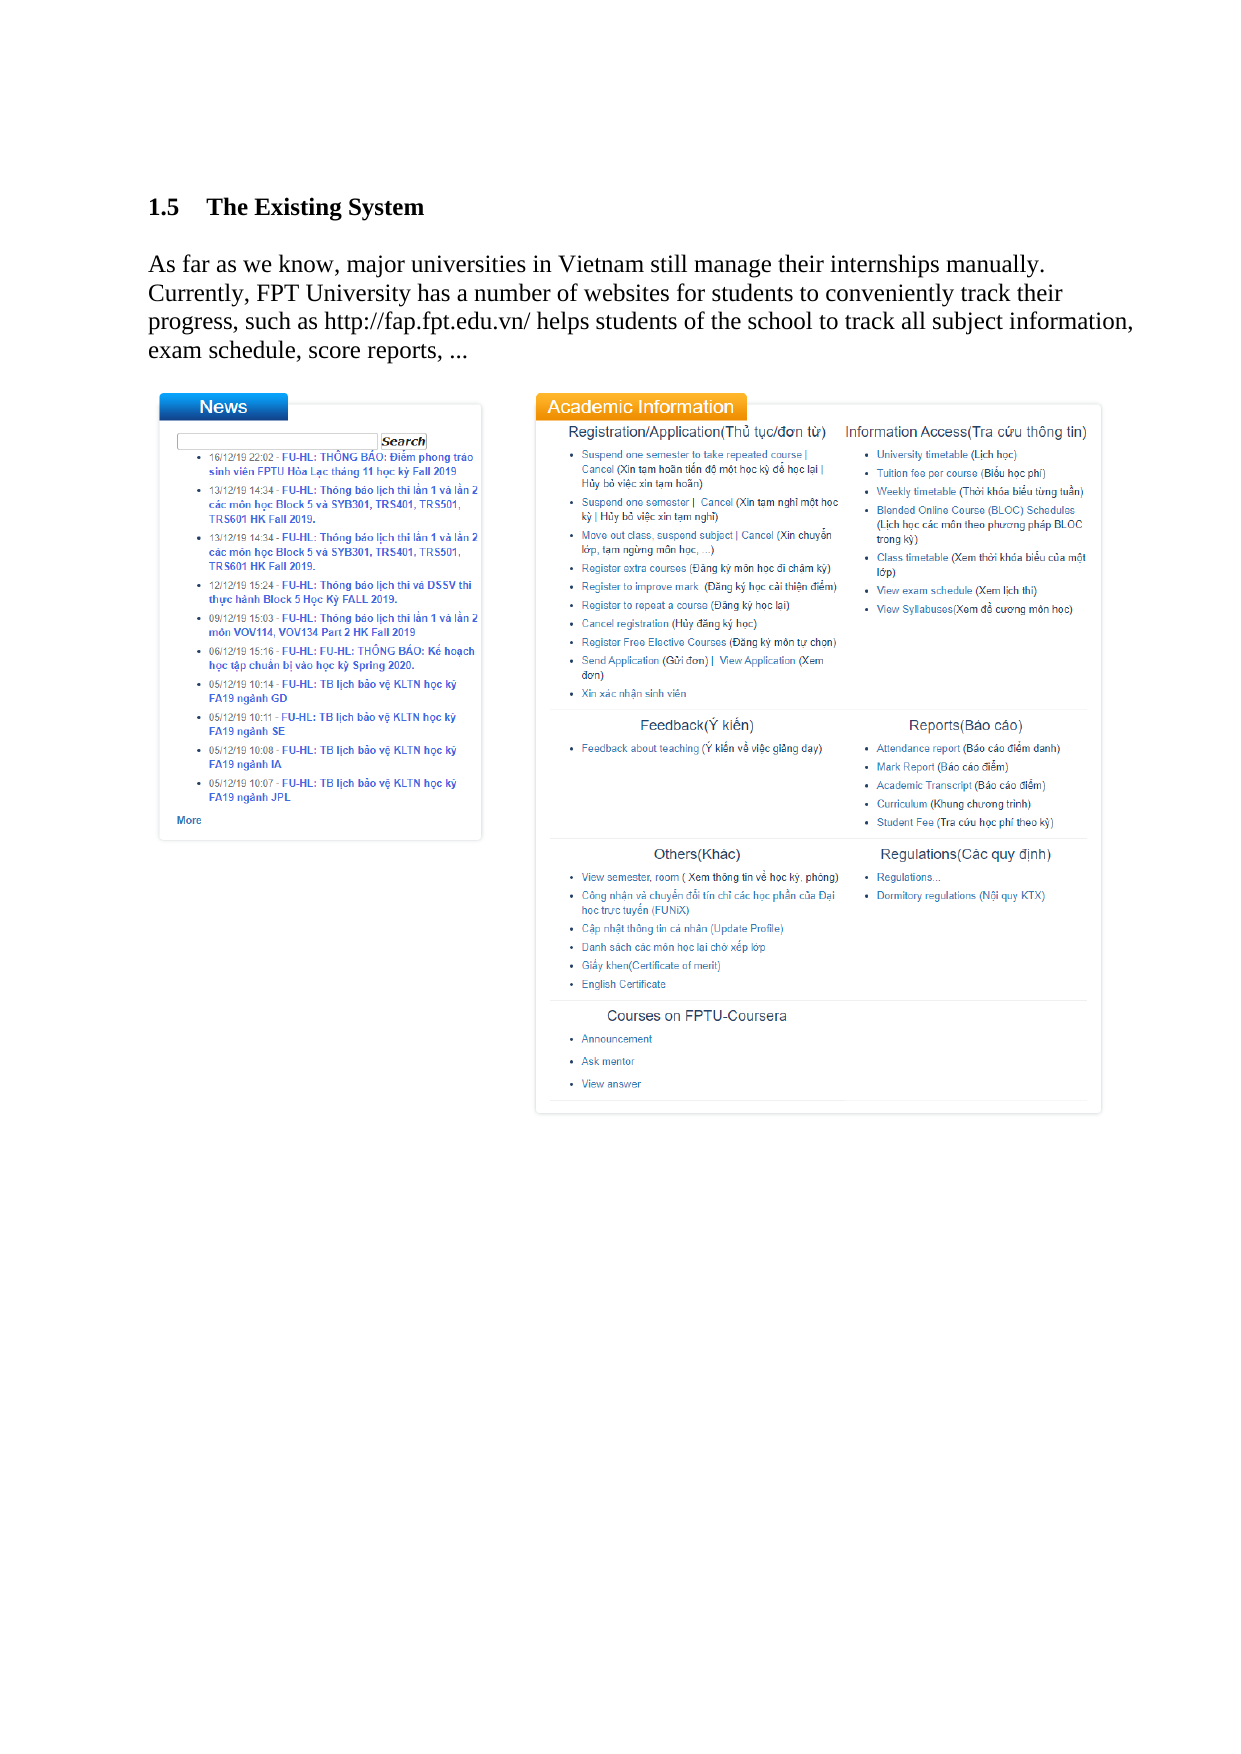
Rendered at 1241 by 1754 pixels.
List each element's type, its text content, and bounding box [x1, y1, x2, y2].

picture [147, 392, 1123, 1129]
text As far as we know, major universities in Vietnam still manage their internships manually. [148, 249, 1152, 278]
text Currently, FPT University has a number of websites for students to conveniently track their progress, such as http://fap.fpt.edu.vn/ helps students of the school to track all subject information, exam schedule, score reports, ... [148, 278, 1152, 364]
text 1.5 The Existing System [148, 192, 1152, 221]
